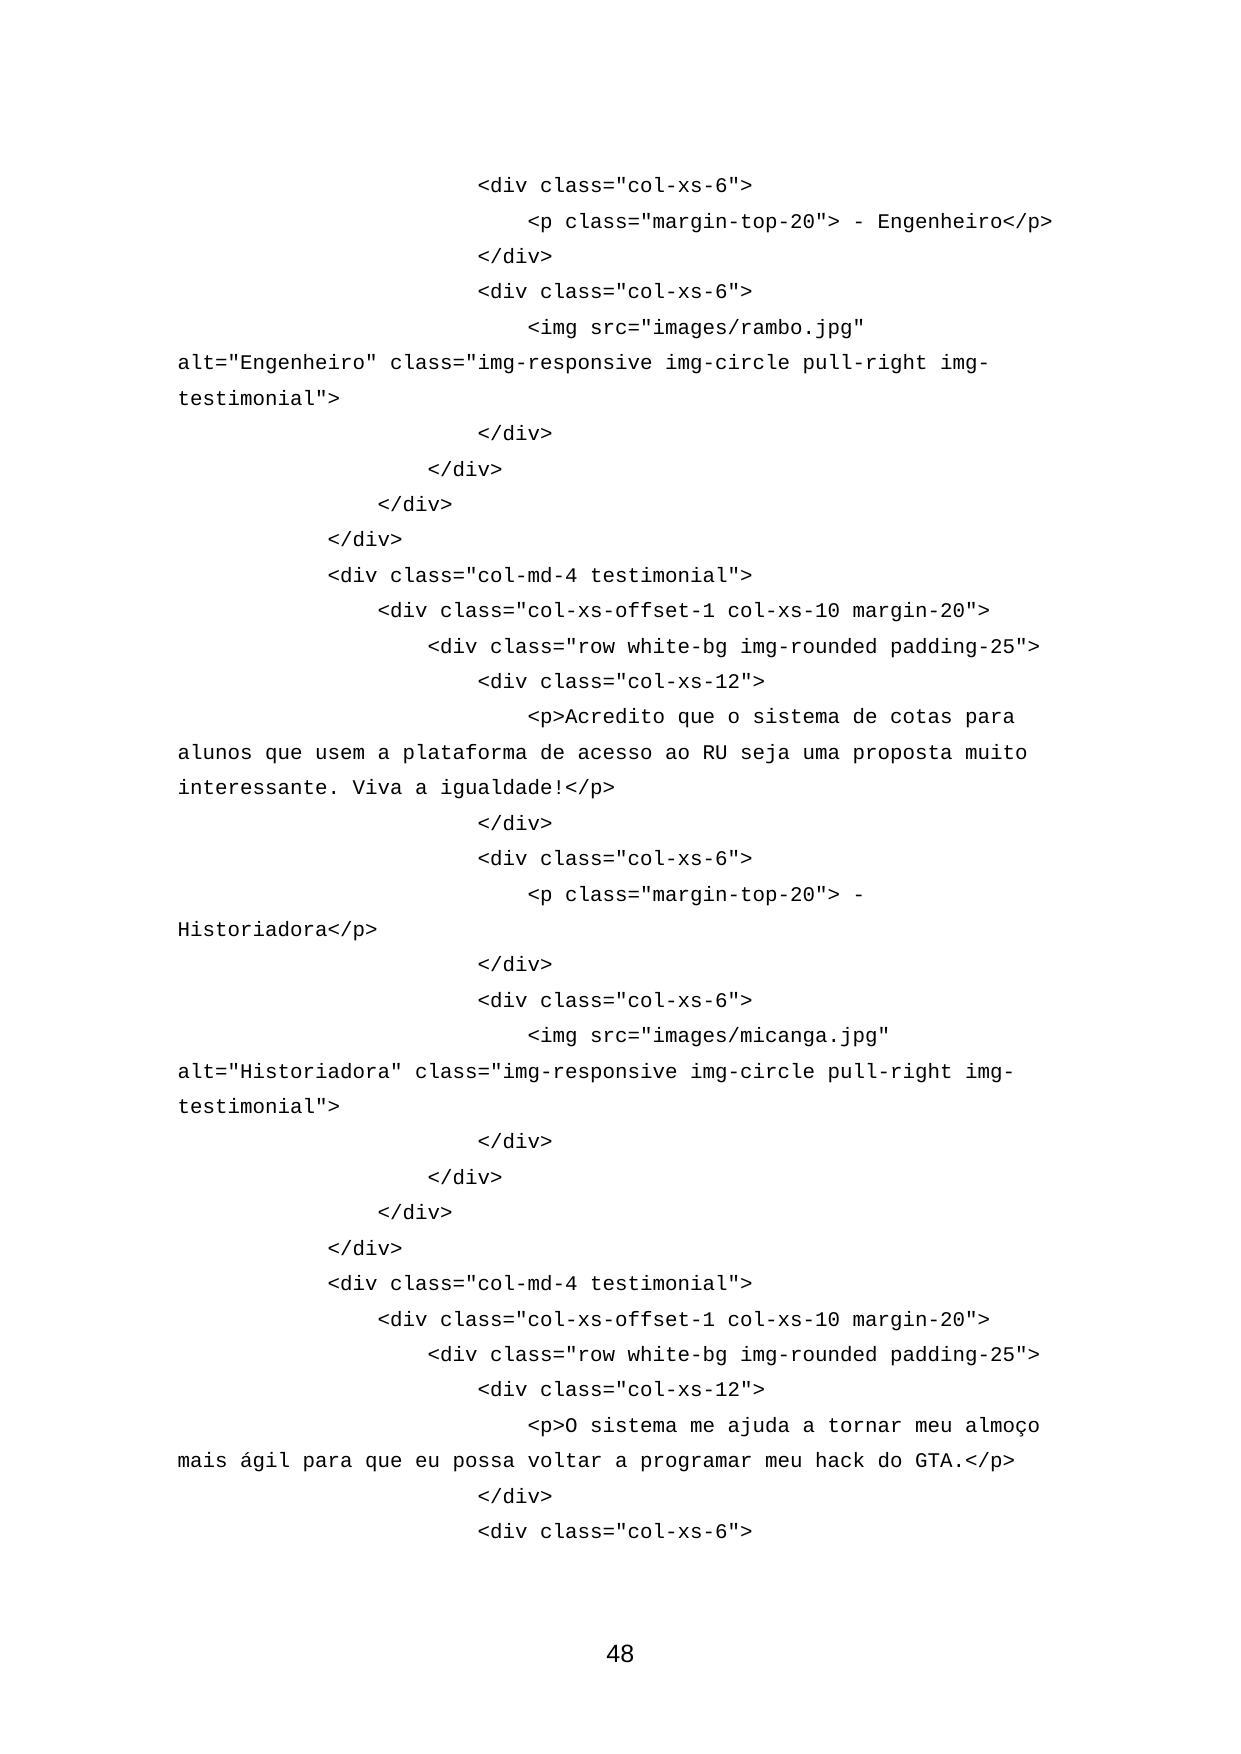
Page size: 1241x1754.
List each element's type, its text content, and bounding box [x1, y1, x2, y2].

text </div> [177, 529, 1063, 553]
text <div class="col-xs-6"> [177, 848, 1063, 872]
text <div class="col-xs-6"> [177, 990, 1063, 1013]
text </div> [177, 1238, 1063, 1261]
text <img src="images/micanga.jpg" alt="Historiadora" class="img-responsive img-circle pull-right img-testimonial"> [177, 1025, 1063, 1120]
text </div> [177, 423, 1063, 447]
text </div> [177, 954, 1063, 978]
text </div> [177, 1167, 1063, 1191]
text </div> [177, 1131, 1063, 1155]
text <p>O sistema me ajuda a tornar meu almoço mais ágil para que eu possa voltar a programar meu hack do GTA.</p> [177, 1415, 1063, 1474]
text </div> [177, 813, 1063, 836]
text <div class="row white-bg img-rounded padding-25"> [177, 636, 1063, 659]
text <div class="col-xs-12"> [177, 671, 1063, 695]
text </div> [177, 246, 1063, 270]
text <p class="margin-top-20"> - Historiadora</p> [177, 883, 1063, 943]
text <p class="margin-top-20"> - Engenheiro</p> [177, 211, 1063, 234]
text <div class="col-md-4 testimonial"> [177, 1273, 1063, 1297]
text <div class="col-xs-offset-1 col-xs-10 margin-20"> [177, 600, 1063, 624]
text </div> [177, 458, 1063, 482]
text <div class="col-xs-offset-1 col-xs-10 margin-20"> [177, 1308, 1063, 1332]
text <div class="col-md-4 testimonial"> [177, 565, 1063, 588]
text <div class="col-xs-12"> [177, 1379, 1063, 1403]
text </div> [177, 494, 1063, 518]
text <div class="col-xs-6"> [177, 175, 1063, 199]
text <img src="images/rambo.jpg" alt="Engenheiro" class="img-responsive img-circle pull-right img-testimonial"> [177, 317, 1063, 411]
text </div> [177, 1202, 1063, 1226]
text </div> [177, 1486, 1063, 1509]
text <div class="col-xs-6"> [177, 1521, 1063, 1545]
text <div class="row white-bg img-rounded padding-25"> [177, 1344, 1063, 1368]
text <div class="col-xs-6"> [177, 281, 1063, 305]
text <p>Acredito que o sistema de cotas para alunos que usem a plataforma de acesso ao RU seja uma proposta muito interessante. Viva a igualdade!</p> [177, 706, 1063, 801]
